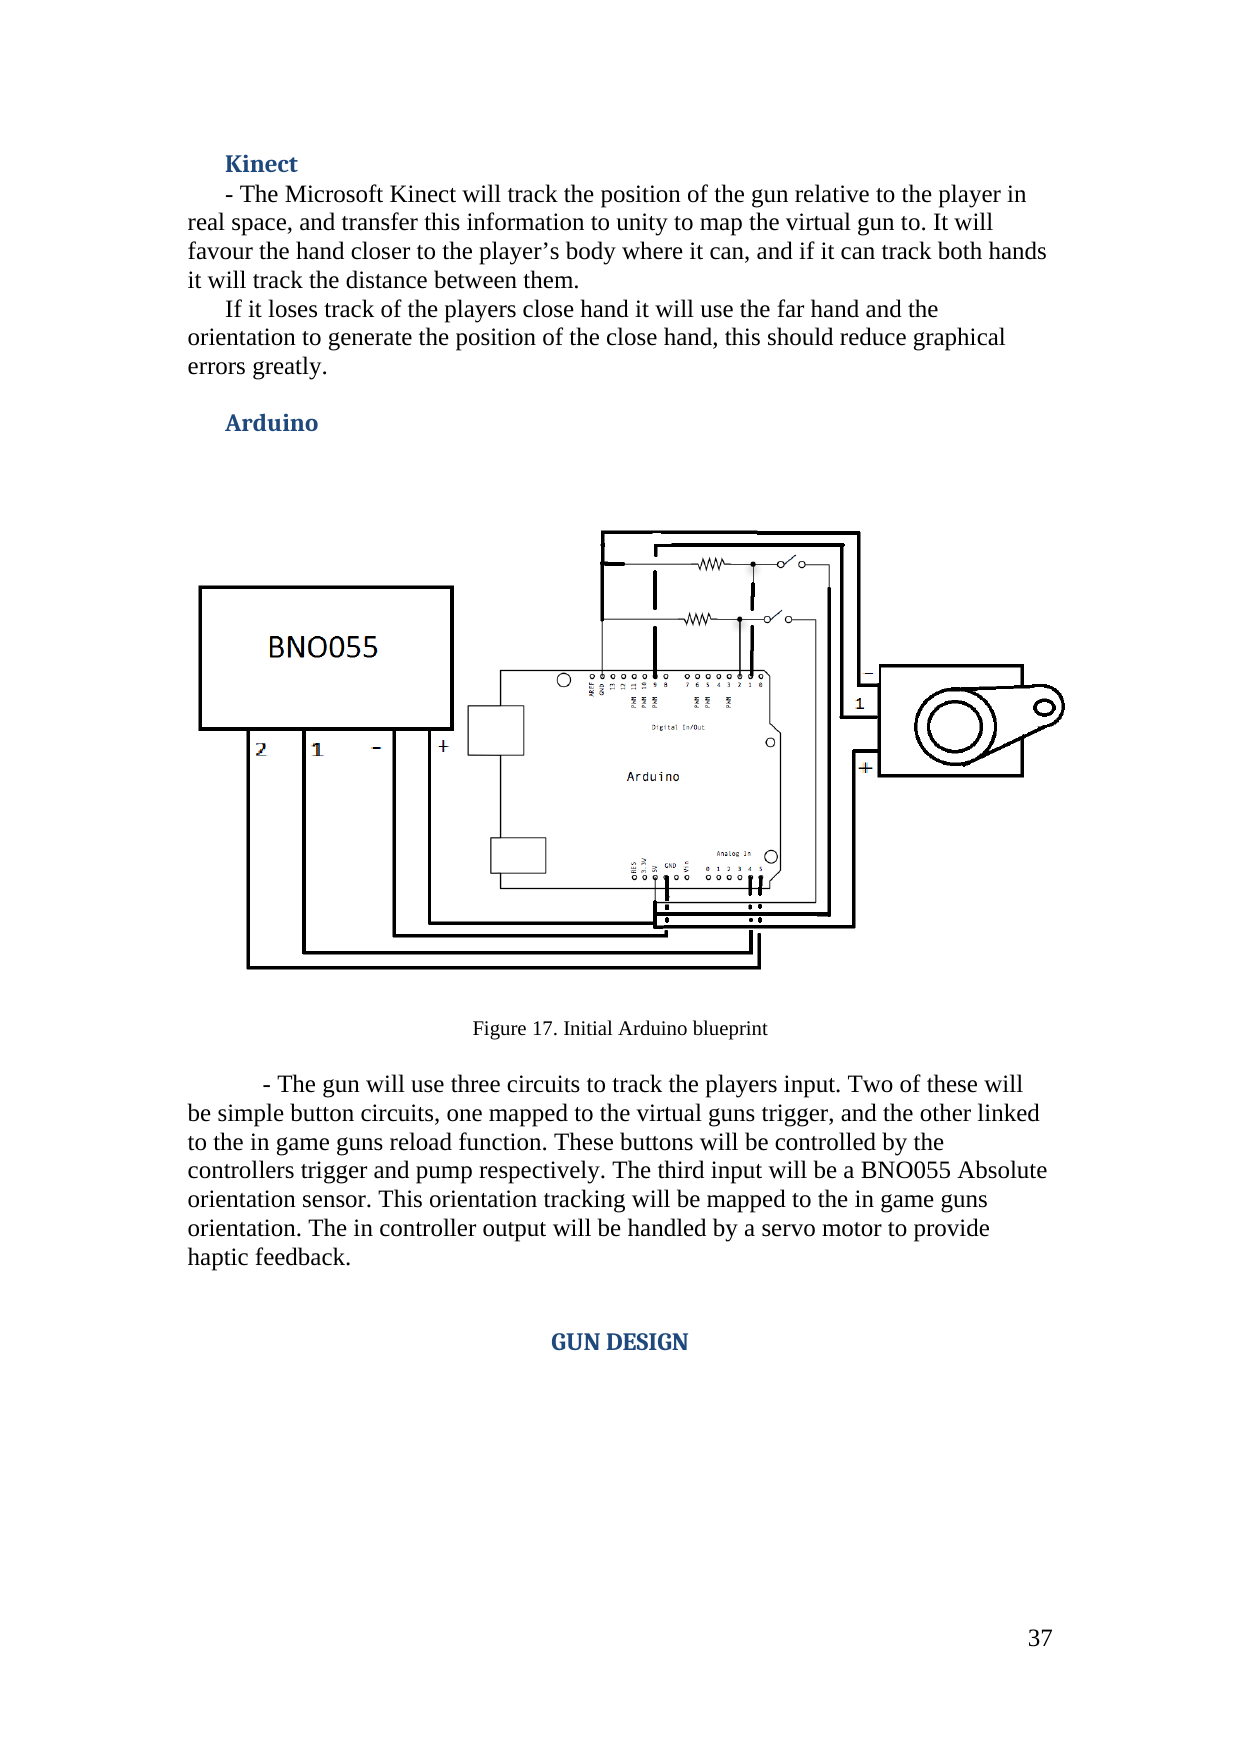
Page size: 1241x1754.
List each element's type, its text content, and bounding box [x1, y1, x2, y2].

text GUN DESIGN [187, 1328, 1053, 1357]
list Kinect [225, 150, 1053, 179]
text - The gun will use three circuits to track the players input. Two of these will be simple button circuits, one mapped to the virtual guns trigger, and the other linked to the in game guns reload function. These buttons will be controlled by the controllers trigger and pump respectively. The third input will be a BNO055 Absolute orientation sensor. This orientation tracking will be mapped to the in game guns orientation. The in controller output will be handled by a servo motor to provide haptic feedback. [187, 1069, 1053, 1270]
text Arduino [187, 409, 1053, 437]
text If it loses track of the players close hand it will use the far hand and the orientation to generate the position of the close hand, this should reduce graphical errors greatly. [187, 294, 1053, 380]
text Figure 17. Initial Arduino blueprint [187, 1017, 1053, 1040]
text - The Microsoft Kinect will track the position of the gun relative to the player in real space, and transfer this information to unity to map the virtual gun to. It will favour the hand closer to the player’s body where it can, and if it can track both hands it will track the distance between them. [187, 179, 1053, 294]
picture [187, 437, 1128, 1017]
